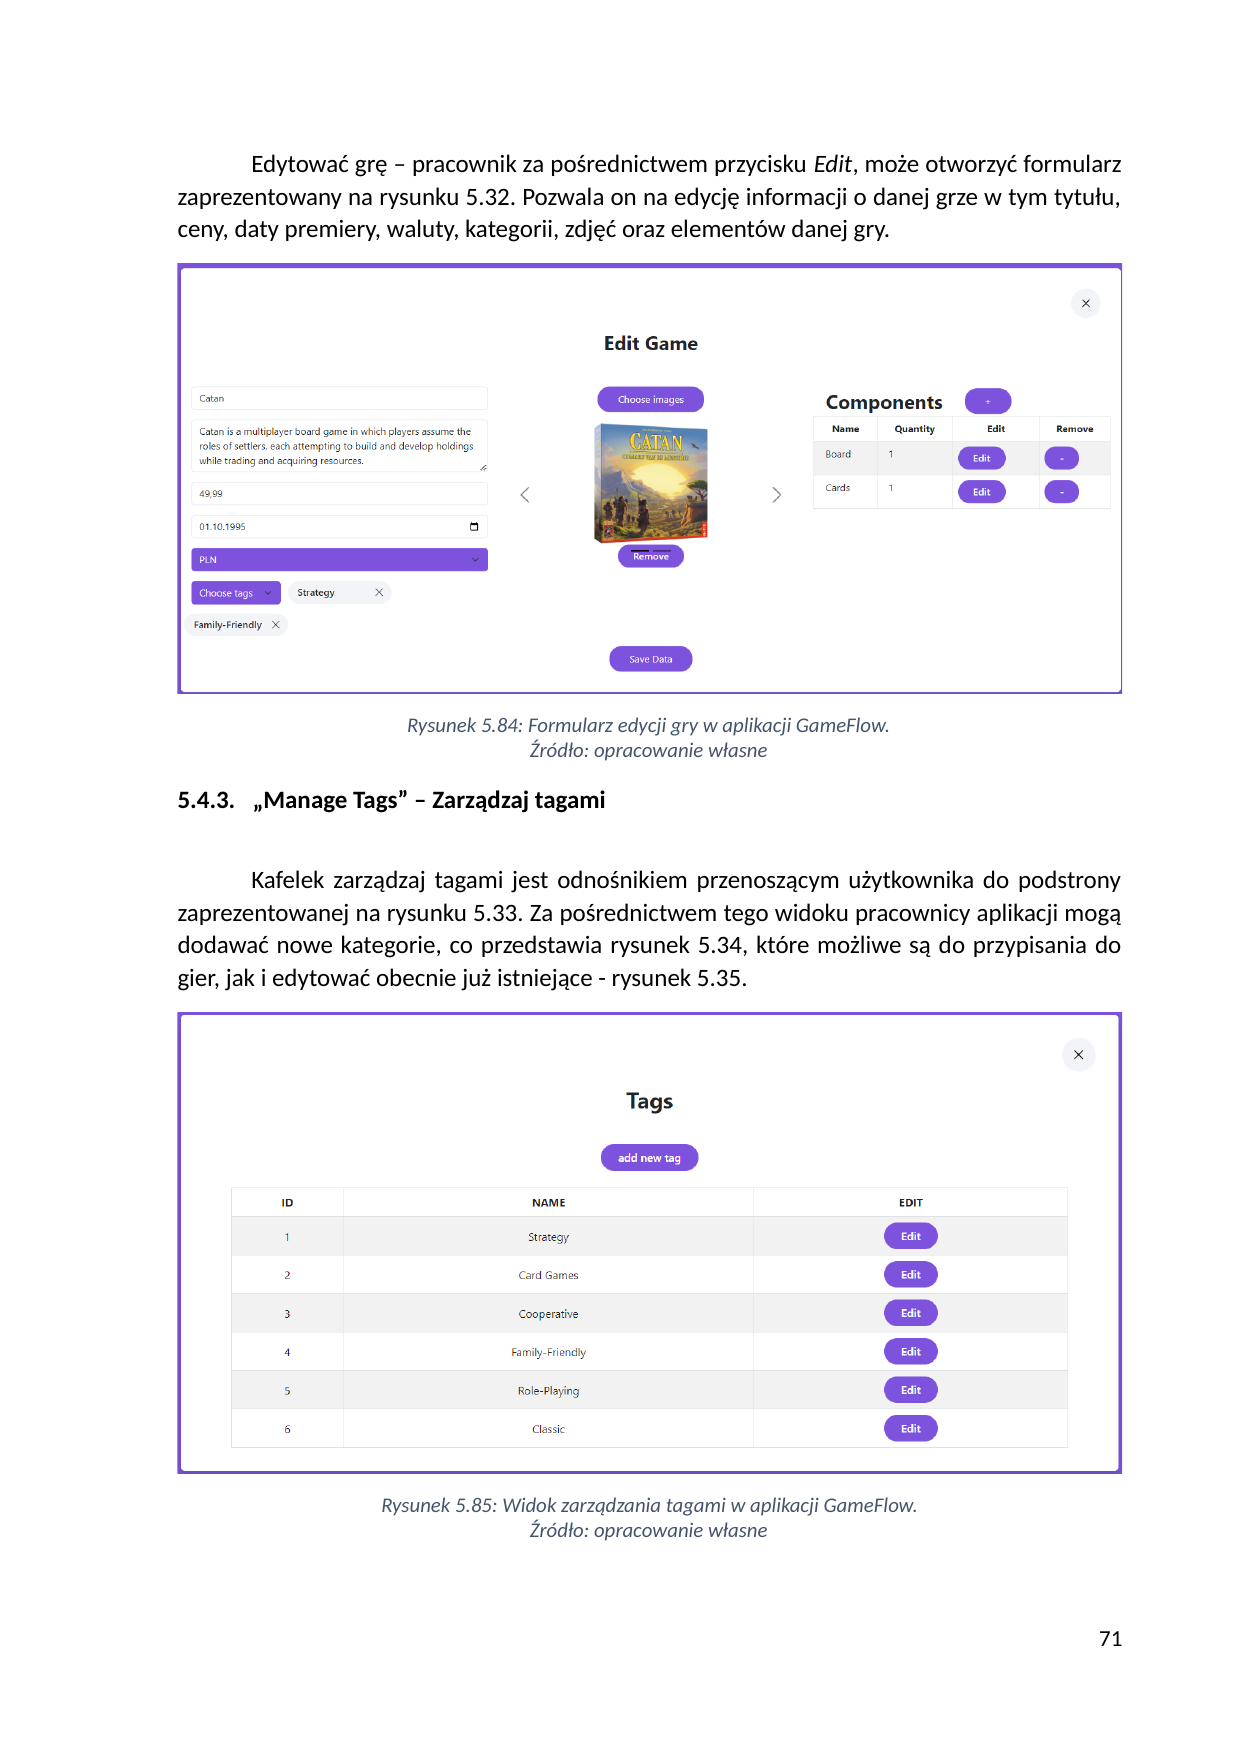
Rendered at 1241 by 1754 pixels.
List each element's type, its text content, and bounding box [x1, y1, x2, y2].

text Kafelek zarządzaj tagami jest odnośnikiem przenoszącym użytkownika do podstrony zaprezentowanej na rysunku 5.33. Za pośrednictwem tego widoku pracownicy aplikacji mogą dodawać nowe kategorie, co przedstawia rysunek 5.34, które możliwe są do przypisania do gier, jak i edytować obecnie już istniejące - rysunek 5.35. [177, 864, 1122, 993]
picture [177, 263, 1123, 694]
text Edytować grę – pracownik za pośrednictwem przycisku Edit, może otworzyć formularz zaprezentowany na rysunku 5.32. Pozwala on na edycję informacji o danej grze w tym tytułu, ceny, daty premiery, waluty, kategorii, zdjęć oraz elementów danej gry. [177, 148, 1122, 244]
picture [177, 1012, 1123, 1474]
subtitle „Manage Tags” – Zarządzaj tagami [177, 784, 1122, 814]
text Źródło: opracowanie własne [177, 1518, 1122, 1543]
text Źródło: opracowanie własne [177, 738, 1122, 763]
